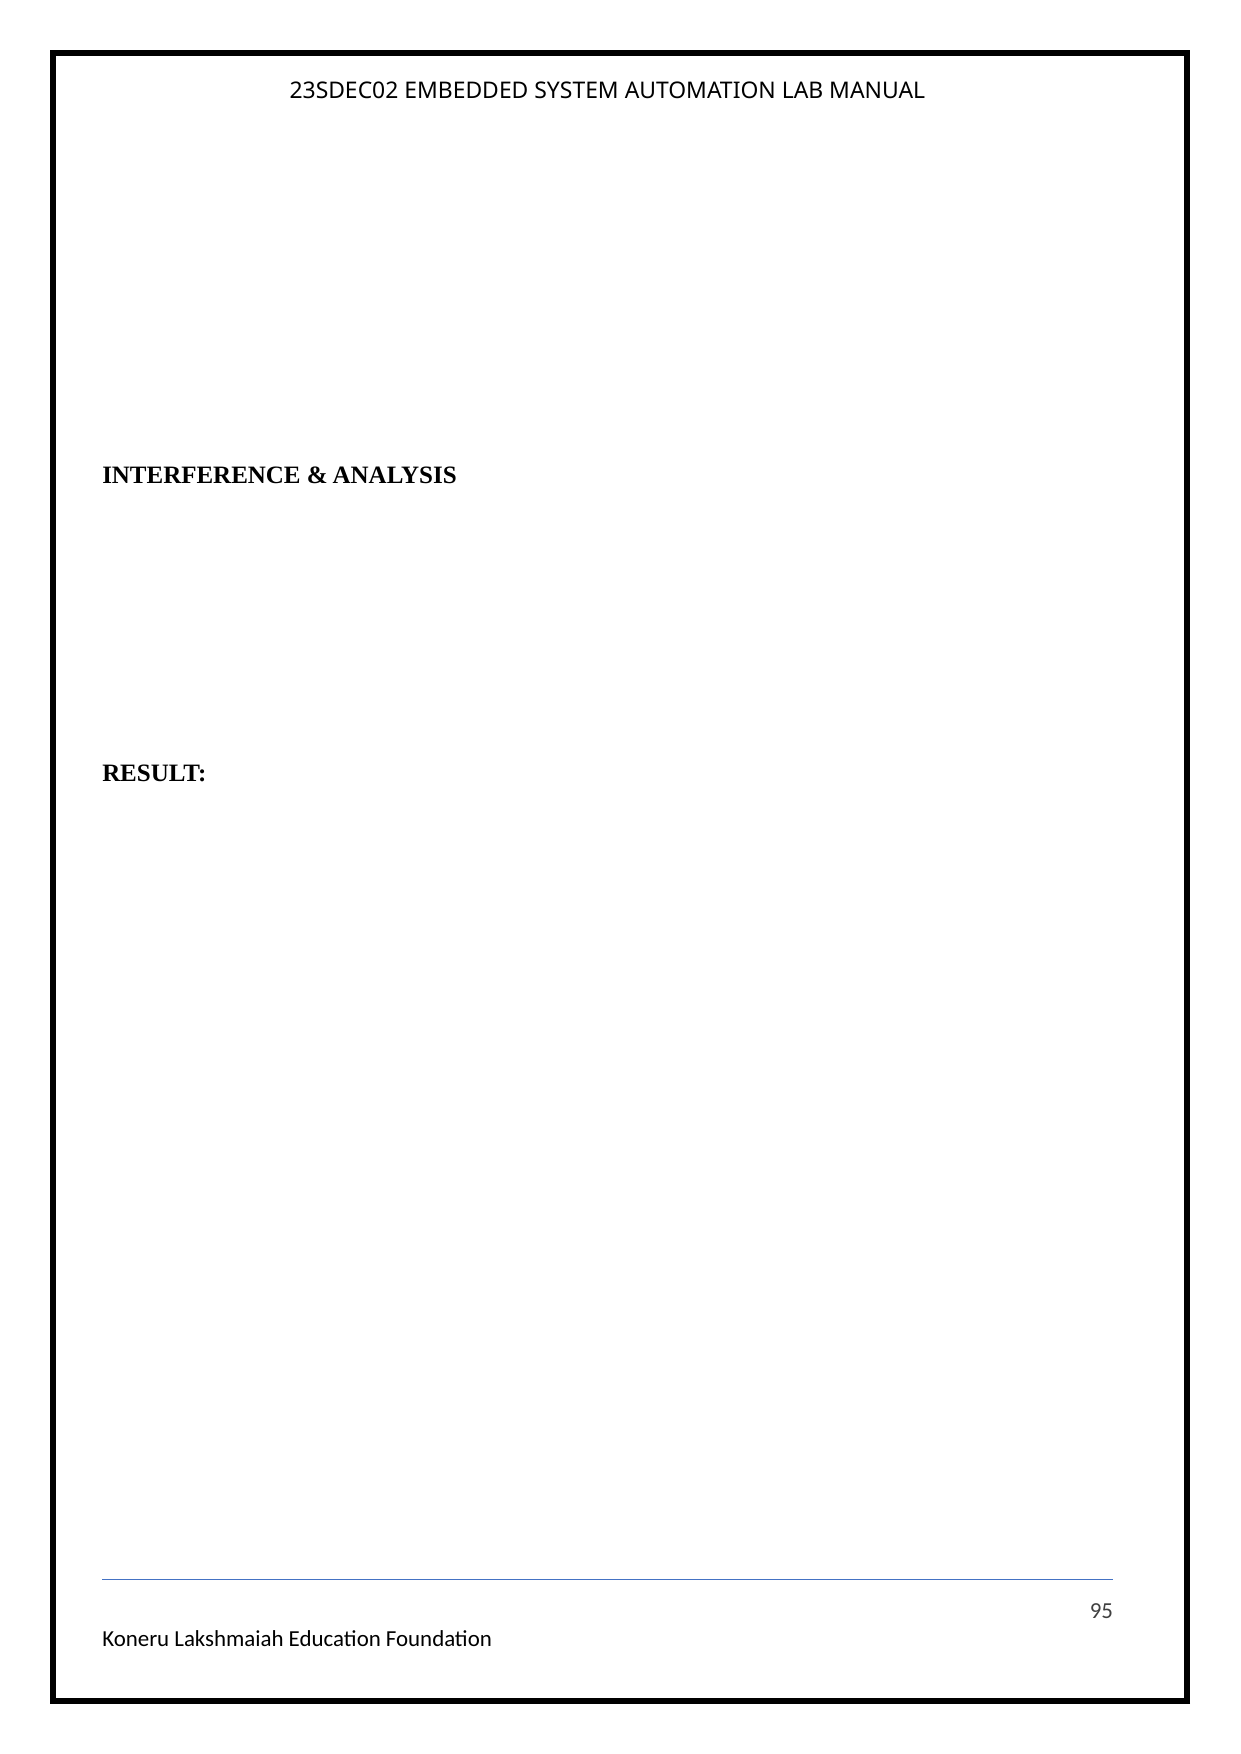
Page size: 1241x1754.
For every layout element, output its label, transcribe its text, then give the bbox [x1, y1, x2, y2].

text INTERFERENCE & ANALYSIS [102, 460, 1113, 489]
text RESULT: [102, 758, 1103, 787]
